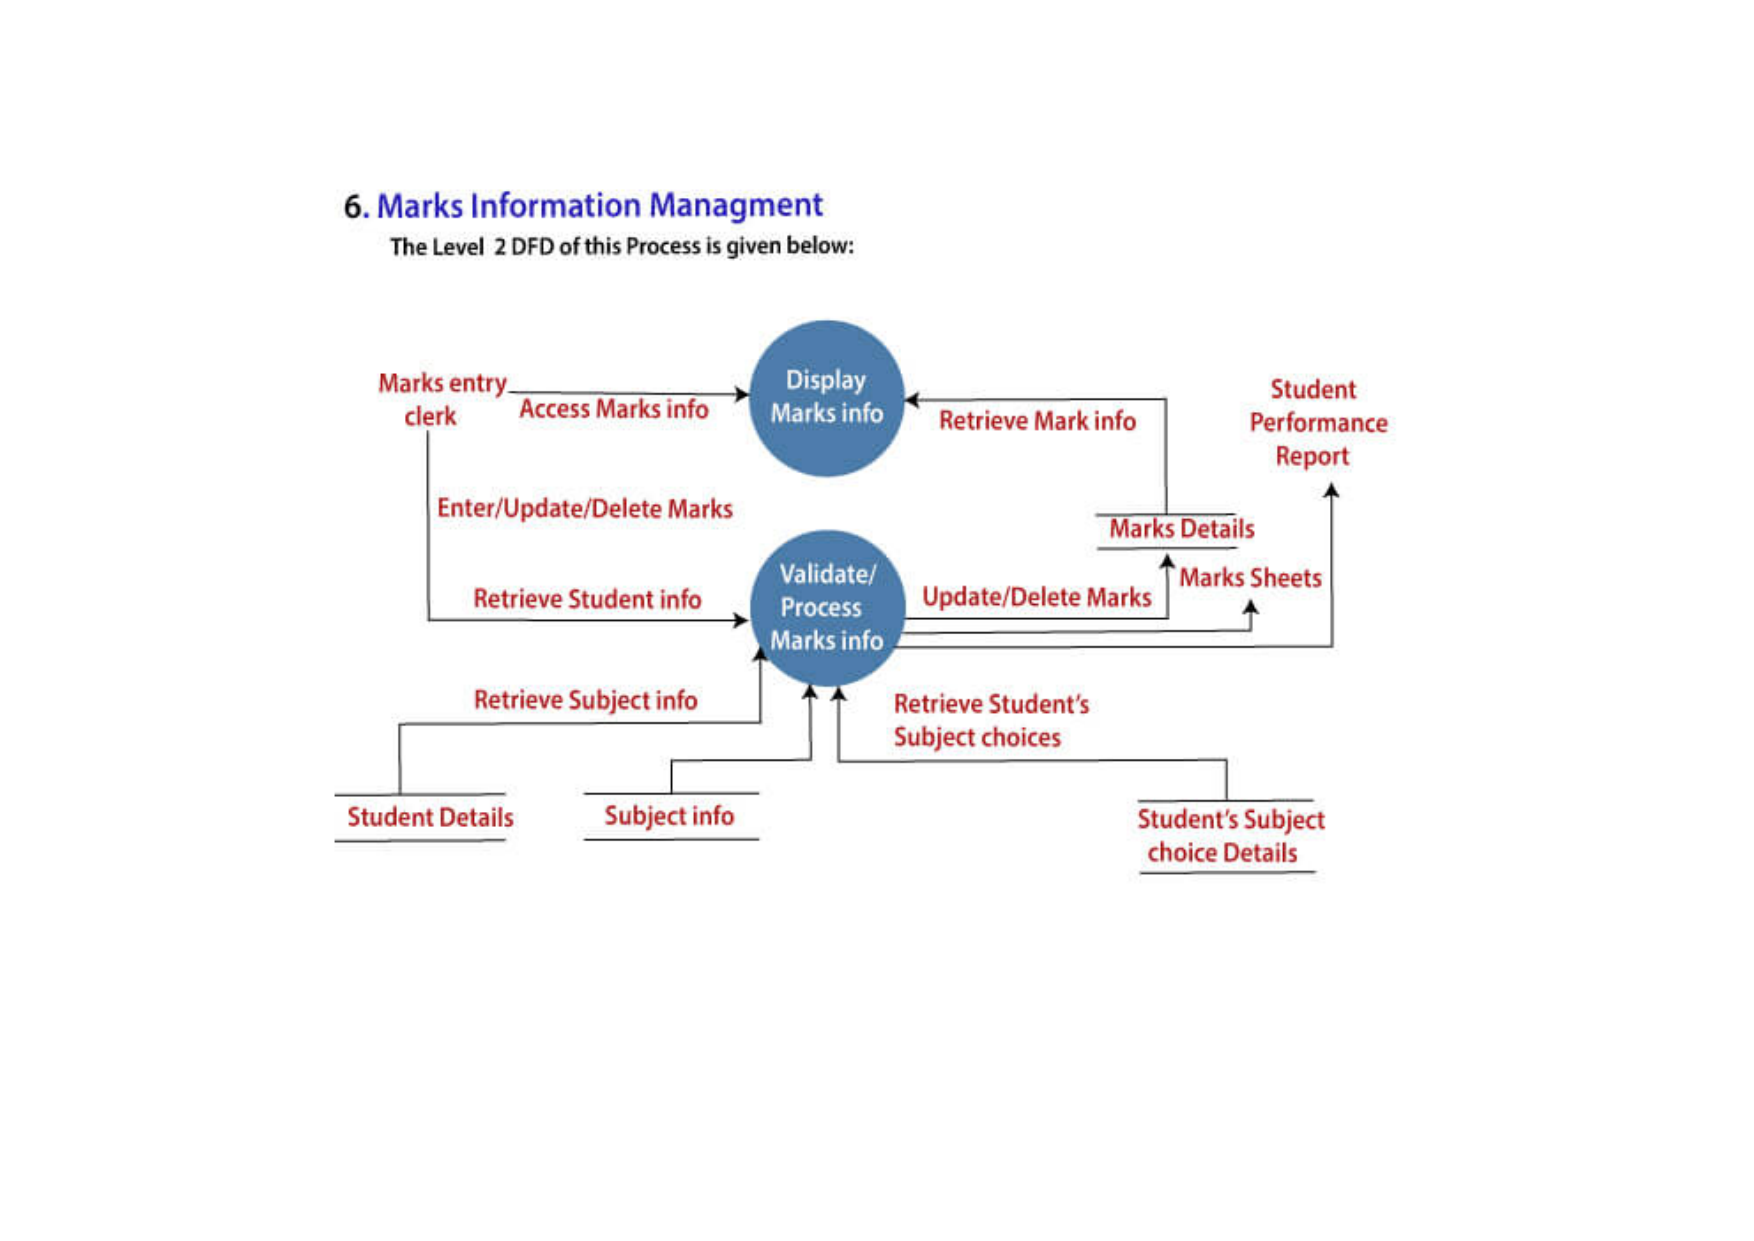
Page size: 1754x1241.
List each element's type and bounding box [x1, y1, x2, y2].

picture [325, 173, 1429, 909]
